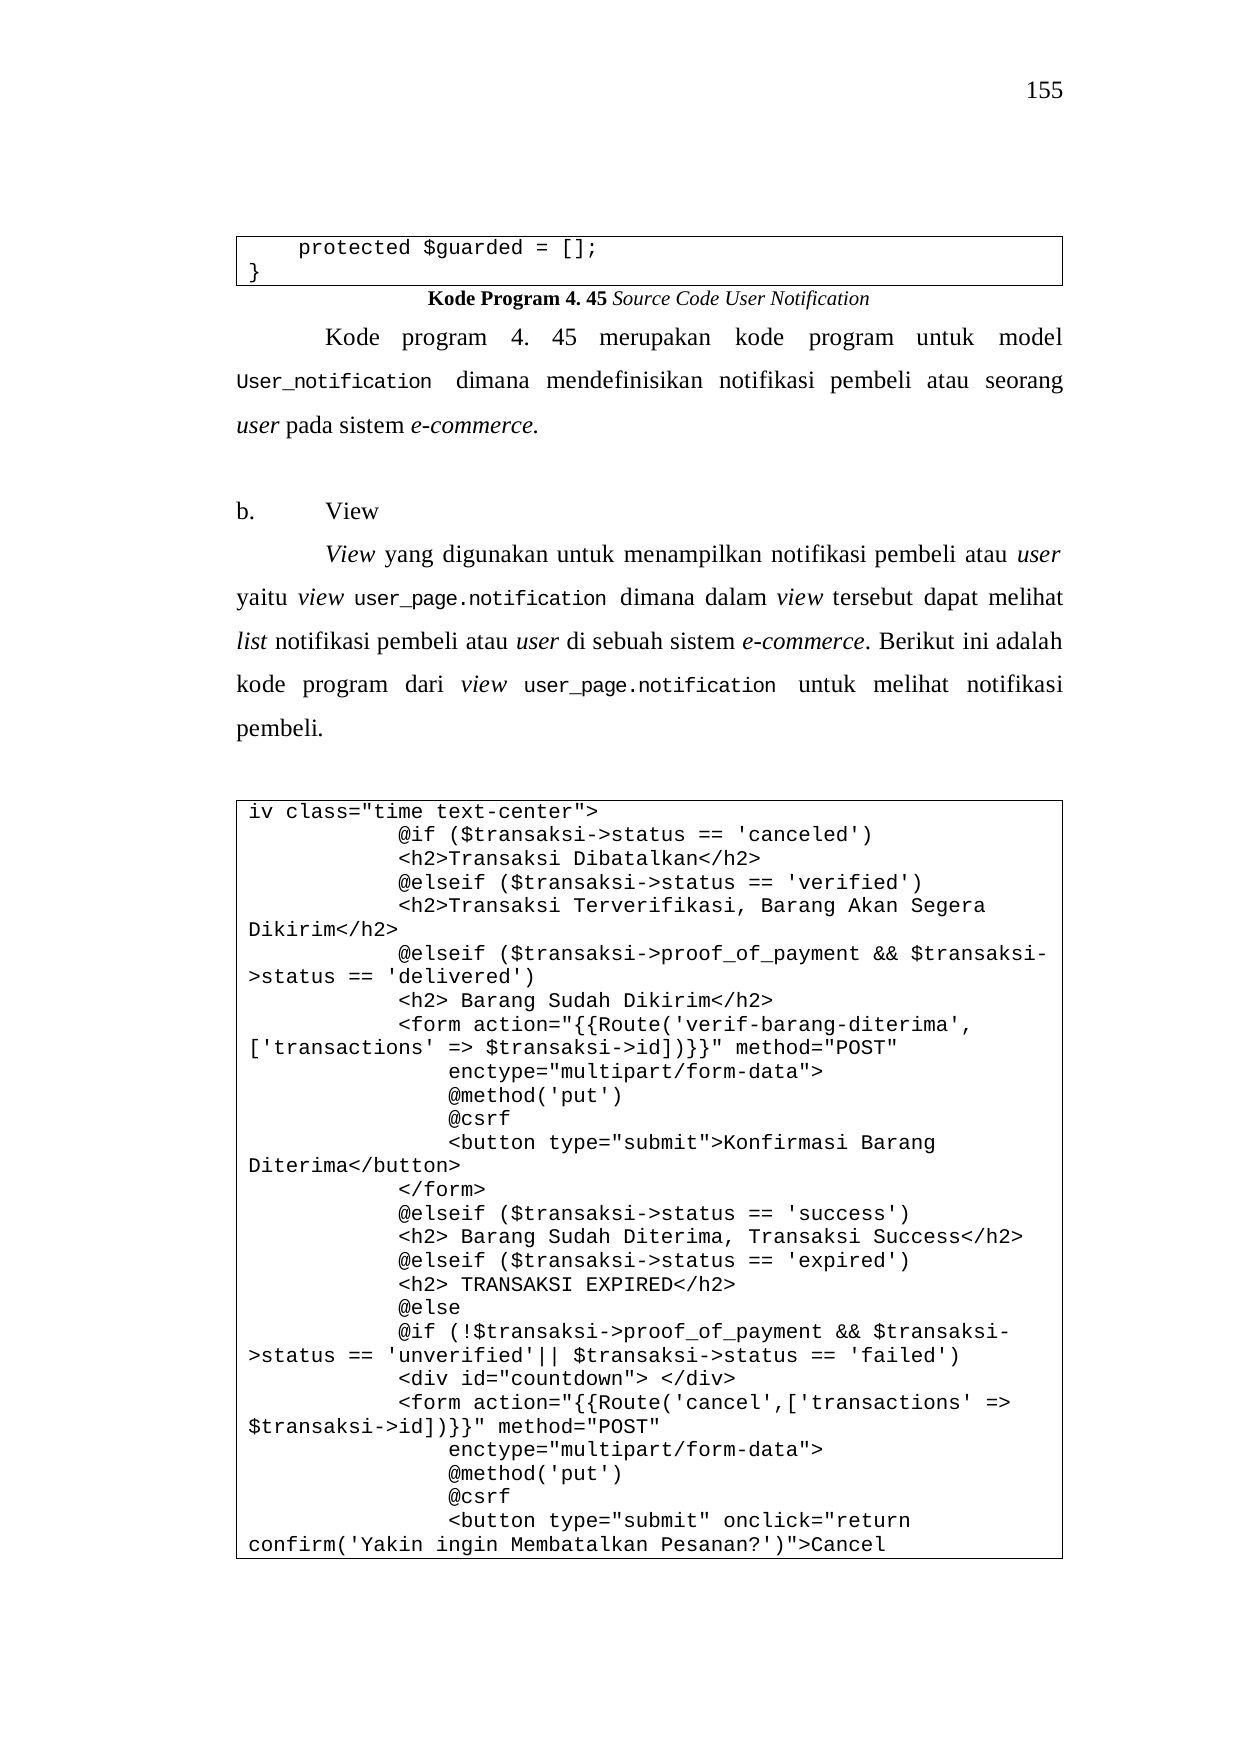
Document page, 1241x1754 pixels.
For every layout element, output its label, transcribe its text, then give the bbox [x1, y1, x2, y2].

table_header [237, 801, 1062, 1557]
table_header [237, 237, 1062, 284]
text View yang digunakan untuk menampilkan notifikasi pembeli atau user yaitu view user_page.notification dimana dalam view tersebut dapat melihat list notifikasi pembeli atau user di sebuah sistem e-commerce. Berikut ini adalah kode program dari view user_page.notification untuk melihat notifikasi pembeli. [236, 539, 1063, 742]
list b. View [236, 496, 1063, 525]
text Kode program 4. 45 merupakan kode program untuk model User_notification dimana mendefinisikan notifikasi pembeli atau seorang user pada sistem e-commerce. [236, 322, 1063, 439]
text Kode Program 4. 45 Source Code User Notification [236, 286, 1063, 310]
